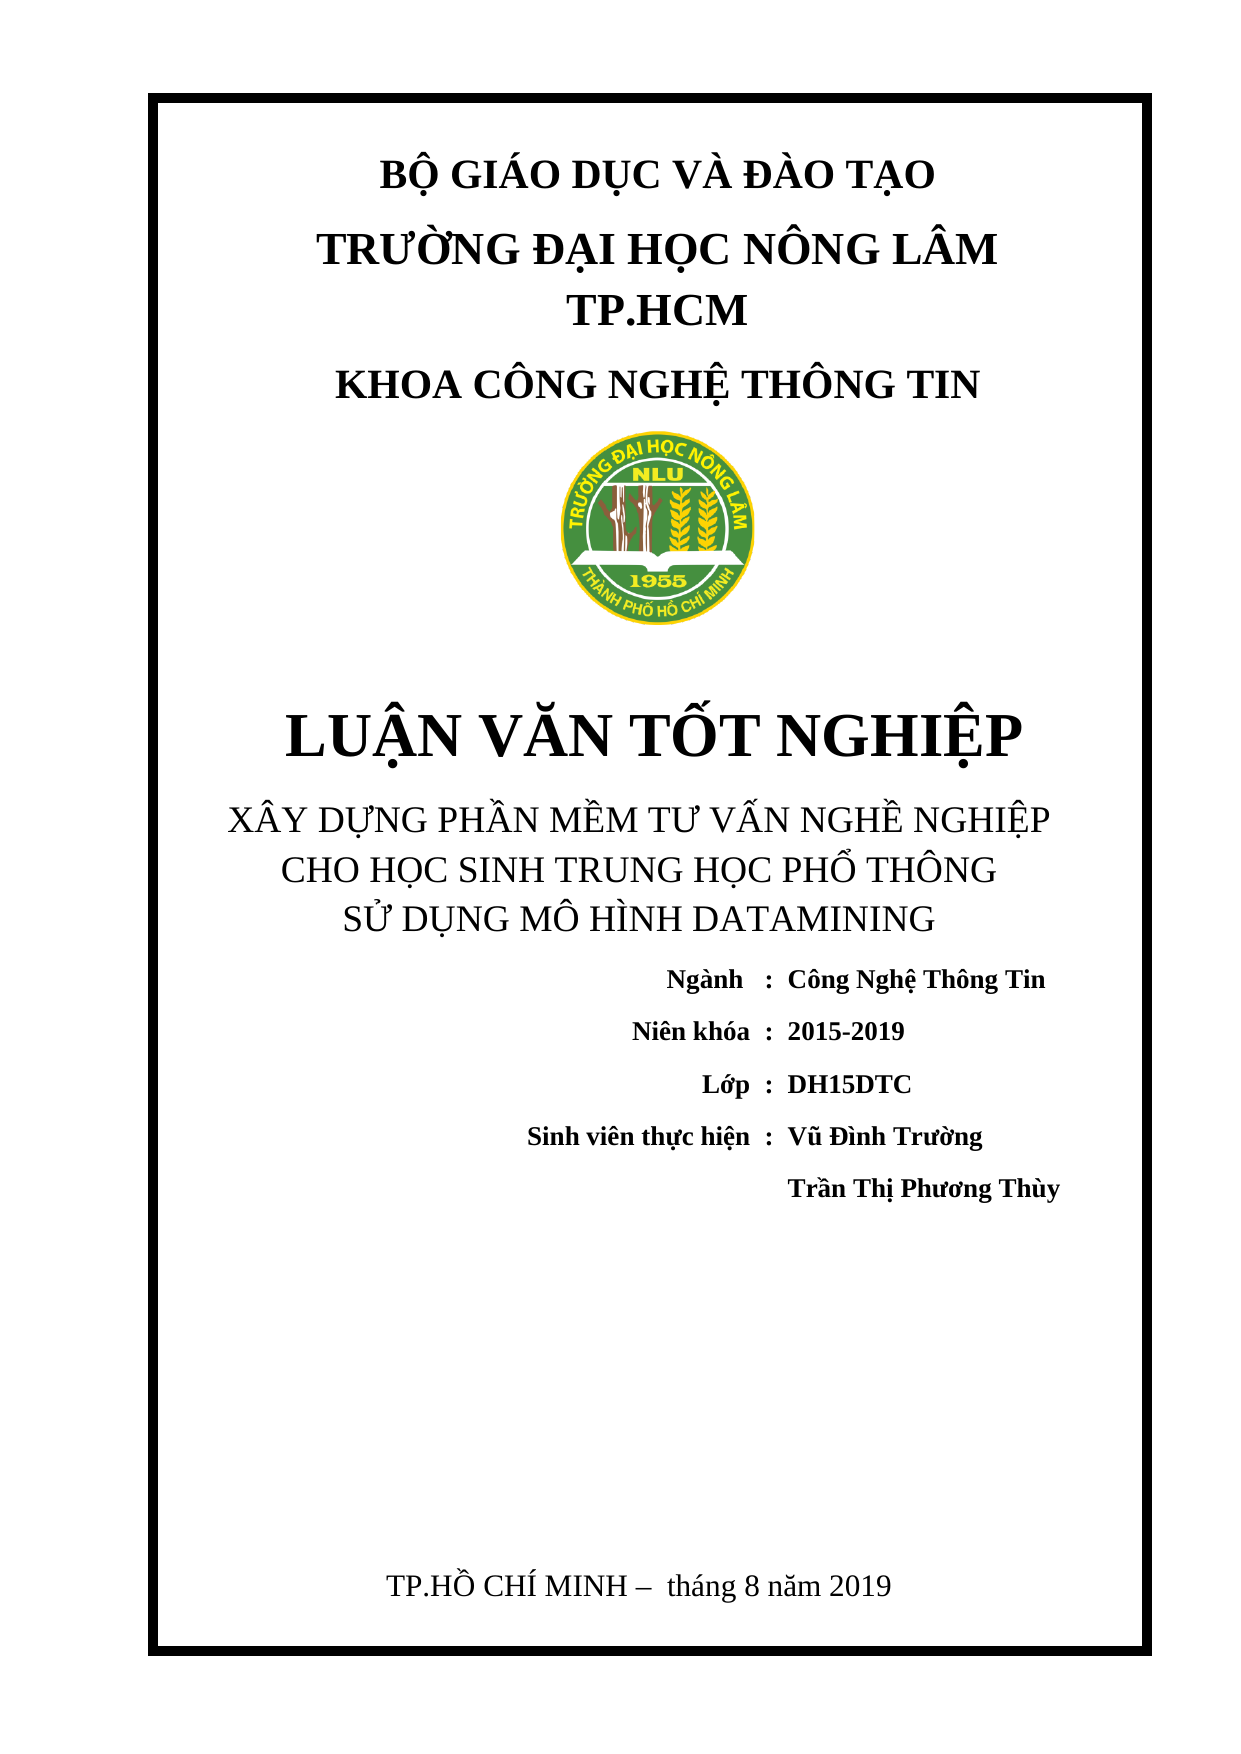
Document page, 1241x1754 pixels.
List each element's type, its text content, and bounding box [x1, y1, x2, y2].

text Ngành : Công Nghệ Thông Tin [187, 963, 1090, 994]
text KHOA CÔNG NGHỆ THÔNG TIN [225, 359, 1090, 407]
text Niên khóa : 2015-2019 [187, 1015, 1090, 1047]
text Trần Thị Phương Thùy [187, 1173, 1090, 1204]
text Sinh viên thực hiện : Vũ Đình Trường [187, 1120, 1090, 1151]
picture [560, 431, 755, 625]
text XÂY DỰNG PHẦN MỀM TƯ VẤN NGHỀ NGHIỆP CHO HỌC SINH TRUNG HỌC PHỔ THÔNG SỬ DỤNG MÔ HÌNH DATAMINING [187, 798, 1090, 940]
text BỘ GIÁO DỤC VÀ ĐÀO TẠO [225, 150, 1090, 198]
text TRƯỜNG ĐẠI HỌC NÔNG LÂM TP.HCM [225, 222, 1090, 335]
text LUẬN VĂN TỐT NGHIỆP [187, 698, 1090, 770]
text TP.HỒ CHÍ MINH – tháng 8 năm 2019 [187, 1567, 1090, 1603]
text Lớp : DH15DTC [187, 1068, 1090, 1099]
